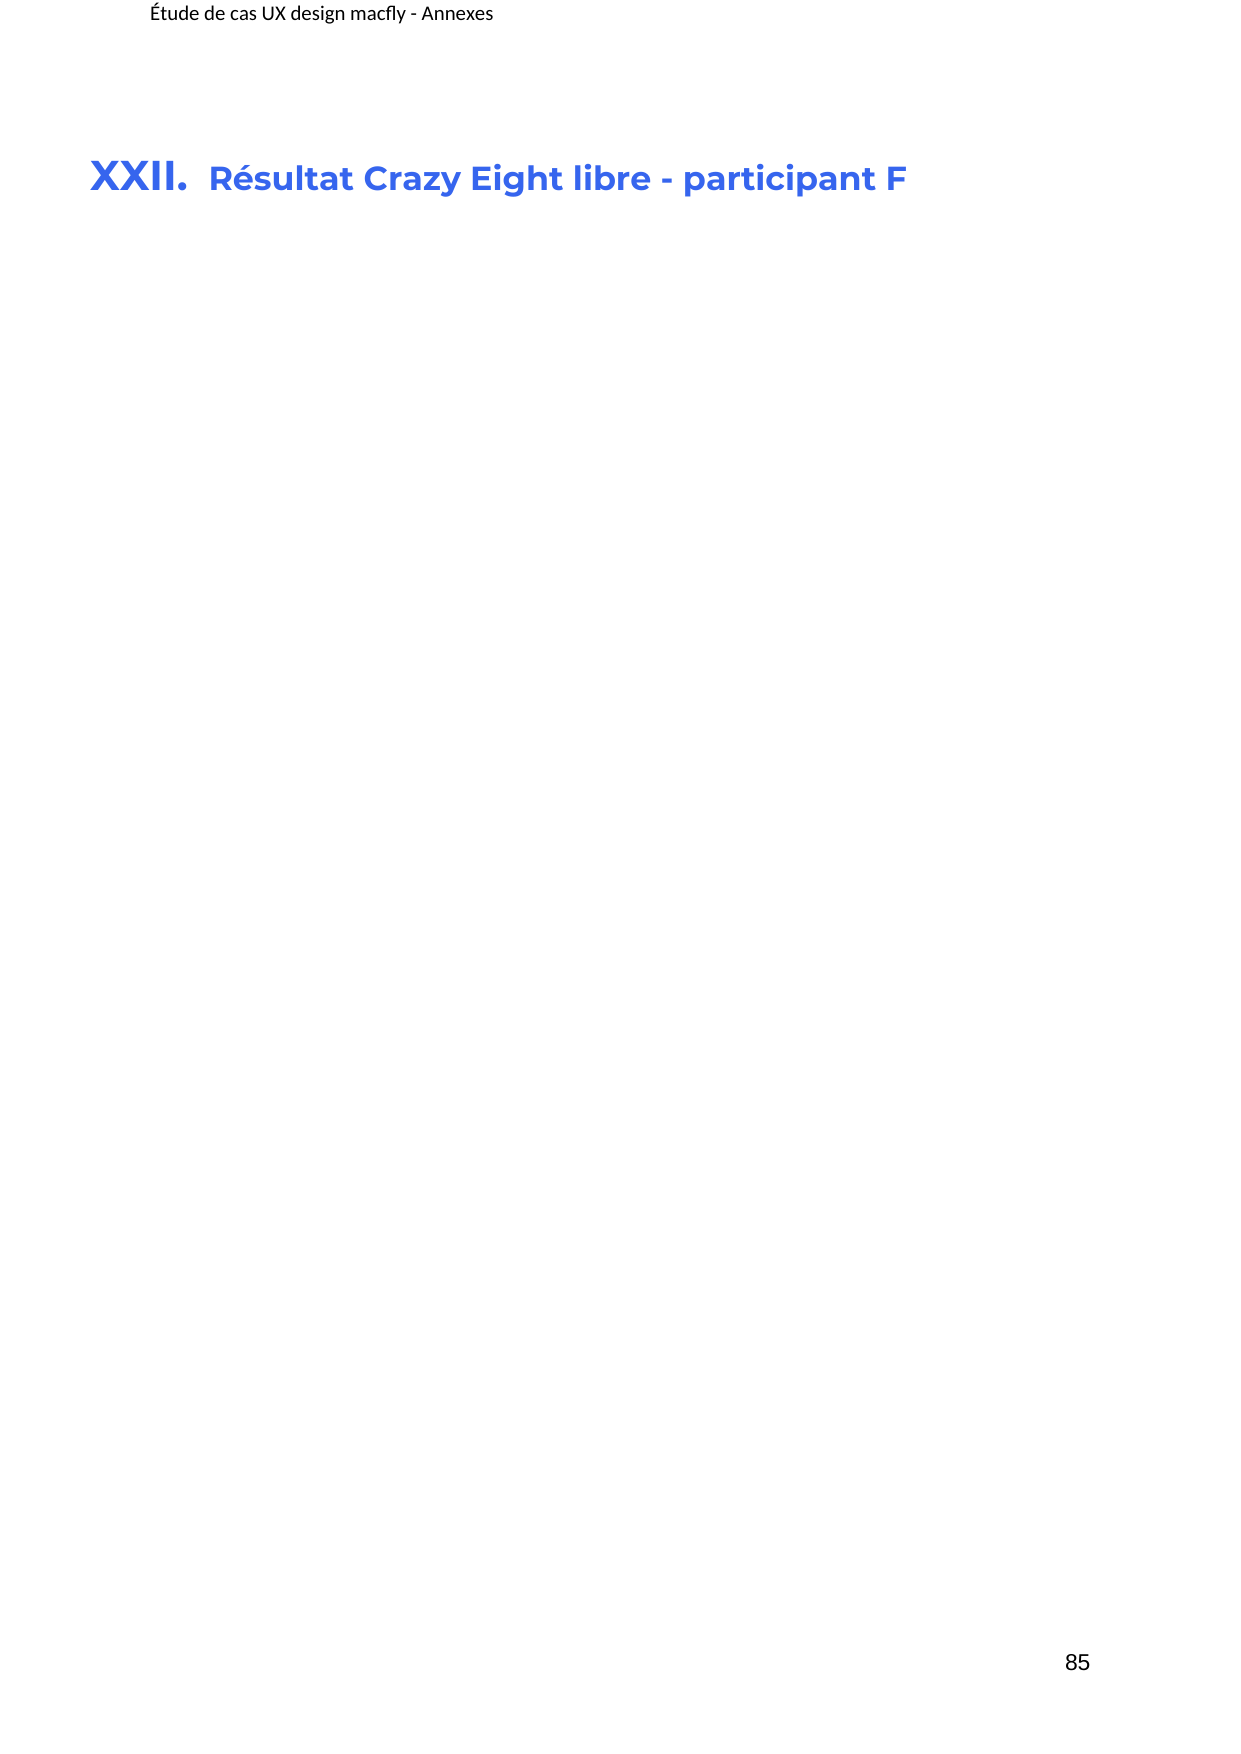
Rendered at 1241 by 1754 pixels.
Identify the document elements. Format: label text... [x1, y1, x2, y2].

subtitle Résultat Crazy Eight libre - participant F [187, 150, 1090, 201]
